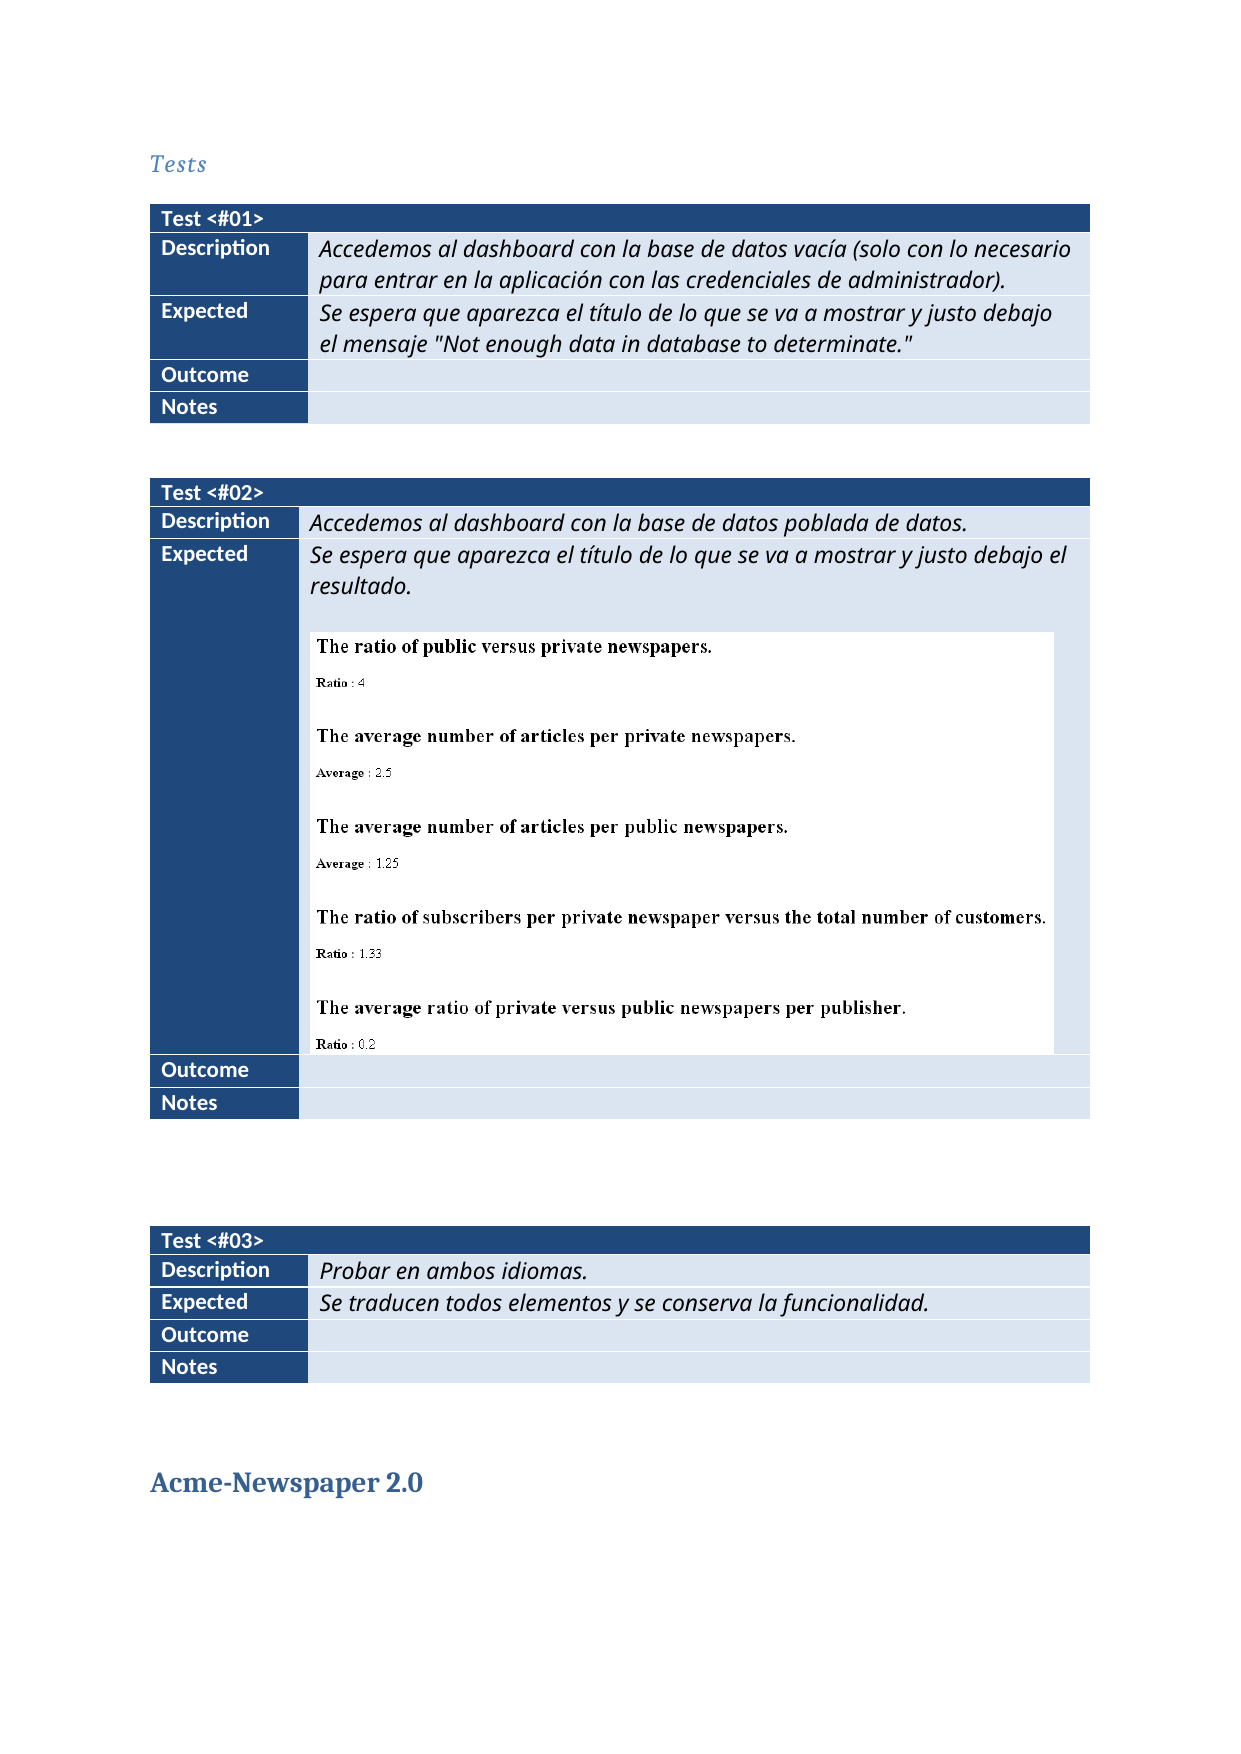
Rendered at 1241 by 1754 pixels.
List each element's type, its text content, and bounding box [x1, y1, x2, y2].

table_header Test <#01> [150, 204, 1090, 232]
table_cell Se espera que aparezca el título de lo que se va a mostrar y justo debajo el mensaje "Not enough data in database to determinate." [308, 296, 1090, 359]
table_cell [299, 1088, 1090, 1119]
table_cell Se traducen todos elementos y se conserva la funcionalidad. [308, 1288, 1090, 1319]
table_cell Notes [150, 1088, 299, 1119]
table_cell Description [150, 507, 299, 538]
table_cell Expected [150, 539, 299, 1054]
text Tests [150, 150, 1090, 179]
table_cell Expected [150, 296, 308, 359]
table_cell [308, 360, 1090, 391]
table_cell Accedemos al dashboard con la base de datos vacía (solo con lo necesario para entrar en la aplicación con las credenciales de administrador). [308, 233, 1090, 295]
table_cell Outcome [150, 1320, 308, 1351]
table_cell [299, 1055, 1090, 1087]
table_cell Accedemos al dashboard con la base de datos poblada de datos. [299, 507, 1090, 538]
table_cell Outcome [150, 360, 308, 391]
table_cell Se espera que aparezca el título de lo que se va a mostrar y justo debajo el resultado. [299, 539, 1090, 1054]
table_cell Description [150, 1255, 308, 1286]
table_header Test <#03> [150, 1226, 1090, 1254]
table_cell [308, 1352, 1090, 1383]
table_cell Description [150, 233, 308, 295]
table_cell Expected [150, 1288, 308, 1319]
picture [310, 632, 1054, 1055]
table_cell [308, 392, 1090, 423]
text Acme-Newspaper 2.0 [150, 1466, 1090, 1500]
table_cell Notes [150, 392, 308, 423]
table_cell Probar en ambos idiomas. [308, 1255, 1090, 1286]
table_cell Outcome [150, 1055, 299, 1087]
table_header Test <#02> [150, 478, 1090, 506]
table_cell [308, 1320, 1090, 1351]
table_cell Notes [150, 1352, 308, 1383]
